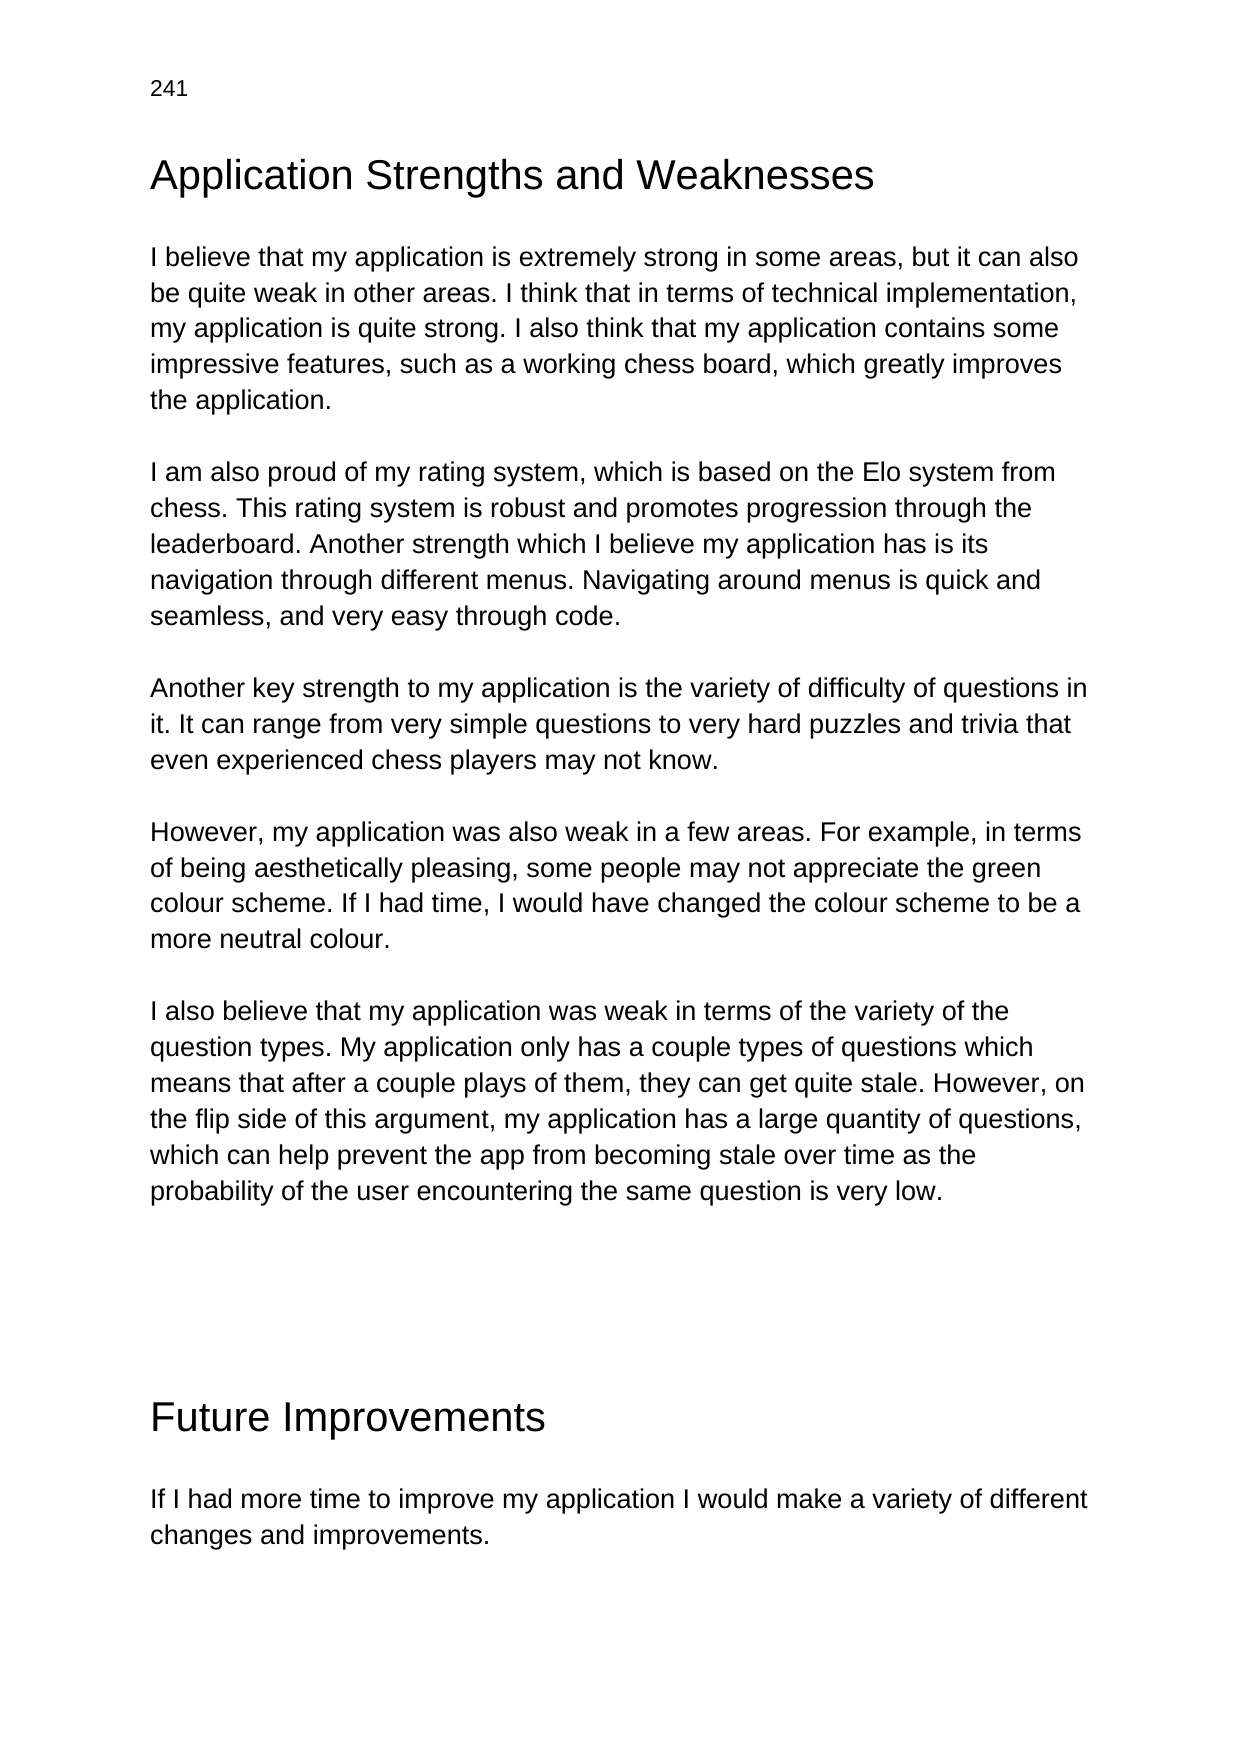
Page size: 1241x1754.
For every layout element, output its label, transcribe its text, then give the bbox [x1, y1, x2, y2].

subtitle Application Strengths and Weaknesses [150, 150, 1090, 198]
text I also believe that my application was weak in terms of the variety of the question types. My application only has a couple types of questions which means that after a couple plays of them, they can get quite stale. However, on the flip side of this argument, my application has a large quantity of questions, which can help prevent the app from becoming stale over time as the probability of the user encountering the same question is very low. [150, 995, 1090, 1206]
subtitle Future Improvements [150, 1392, 1090, 1440]
text I am also proud of my rating system, which is based on the Elo system from chess. This rating system is robust and promotes progression through the leaderboard. Another strength which I believe my application has is its navigation through different menus. Navigating around menus is quick and seamless, and very easy through code. [150, 456, 1090, 631]
text If I had more time to improve my application I would make a variety of different changes and improvements. [150, 1483, 1090, 1550]
text I believe that my application is extremely strong in some areas, but it can also be quite weak in other areas. I think that in terms of technical implementation, my application is quite strong. I also think that my application contains some impressive features, such as a working chess board, which greatly improves the application. [150, 241, 1090, 416]
text However, my application was also weak in a few areas. For example, in terms of being aesthetically pleasing, some people may not appreciate the green colour scheme. If I had time, I would have changed the colour scheme to be a more neutral colour. [150, 816, 1090, 955]
text Another key strength to my application is the variety of difficulty of questions in it. It can range from very simple questions to very hard puzzles and trivia that even experienced chess players may not know. [150, 672, 1090, 775]
